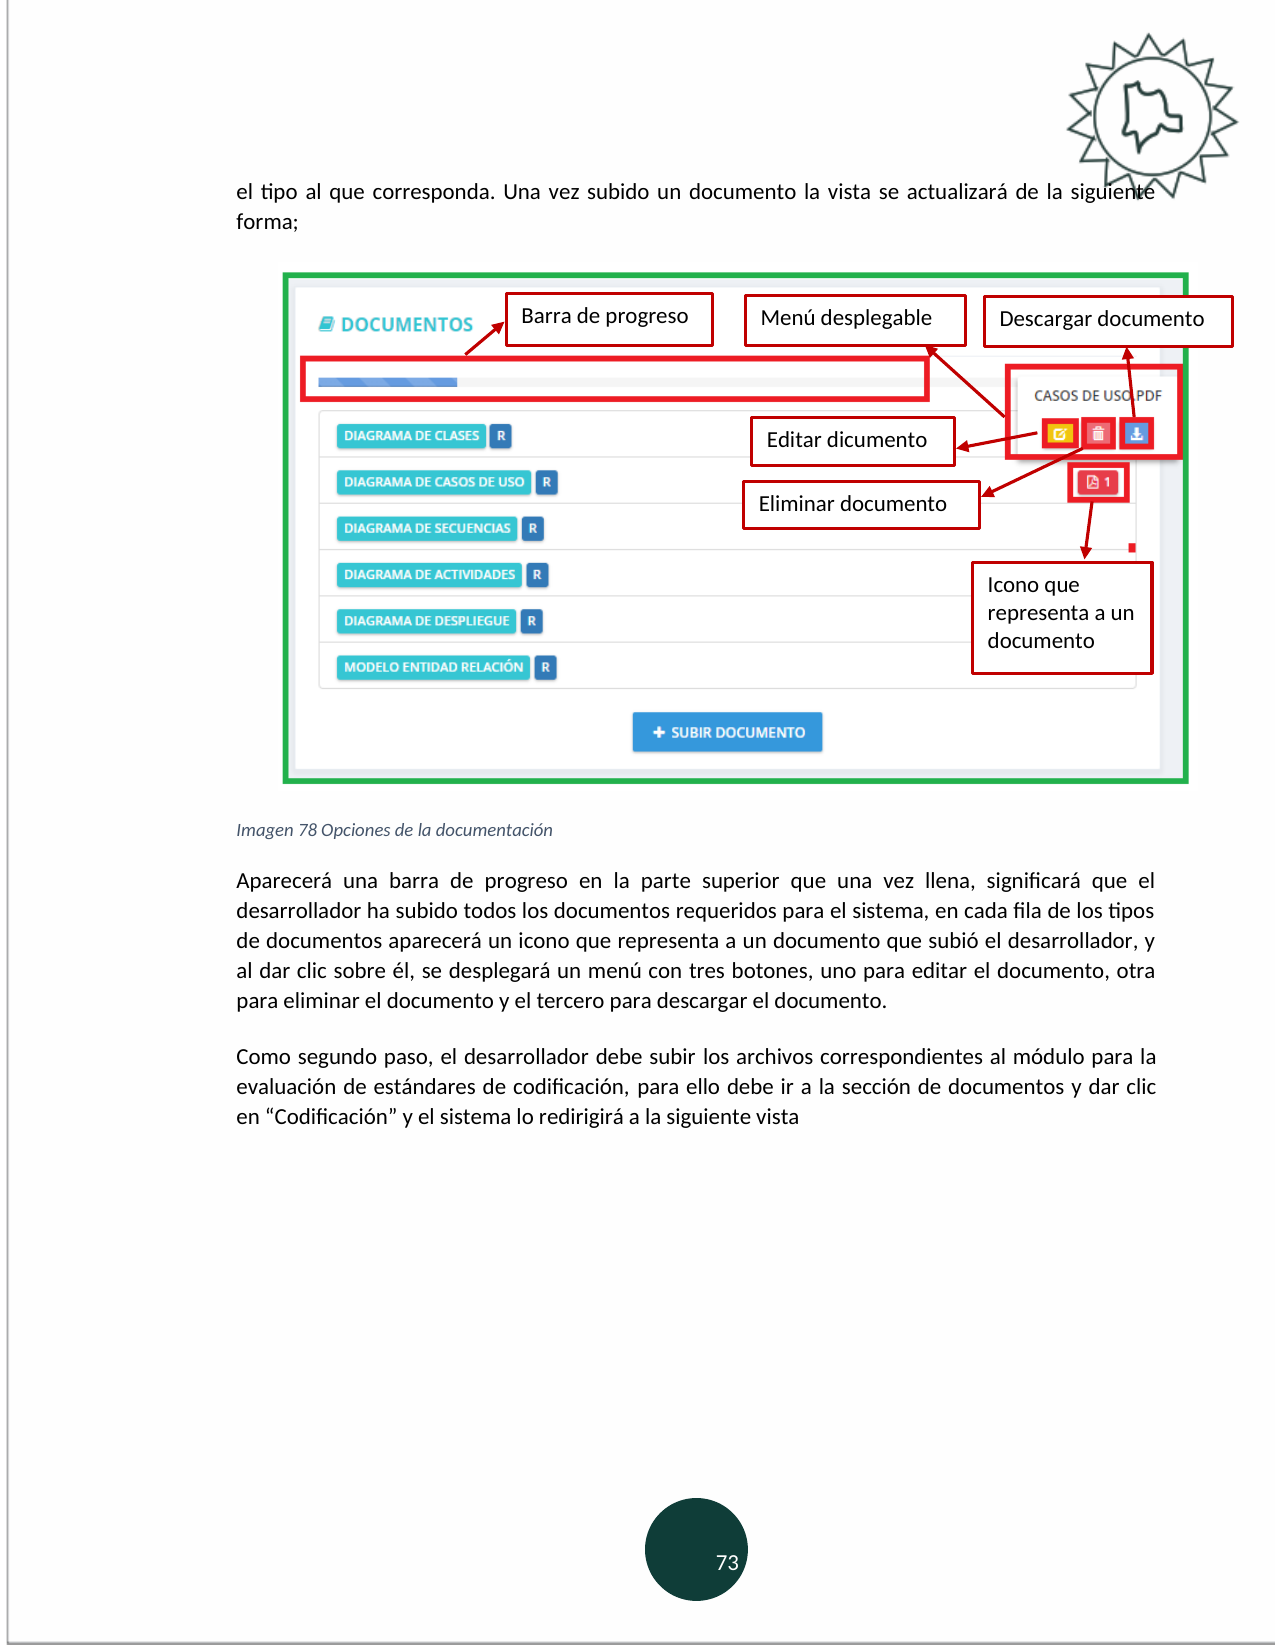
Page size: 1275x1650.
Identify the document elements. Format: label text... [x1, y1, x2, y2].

text Aparecerá una barra de progreso en la parte superior que una vez llena, significará que el desarrollador ha subido todos los documentos requeridos para el sistema, en cada fila de los tipos de documentos aparecerá un icono que representa a un documento que subió el desarrollador, y al dar clic sobre él, se desplegará un menú con tres botones, uno para editar el documento, otra para eliminar el documento y el tercero para descargar el documento. [236, 866, 1157, 1015]
picture [6, 0, 1275, 1645]
text Como segundo paso, el desarrollador debe subir los archivos correspondientes al módulo para la evaluación de estándares de codificación, para ello debe ir a la sección de documentos y dar clic en “Codificación” y el sistema lo redirigirá a la siguiente vista [236, 1042, 1157, 1130]
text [236, 177, 1157, 235]
